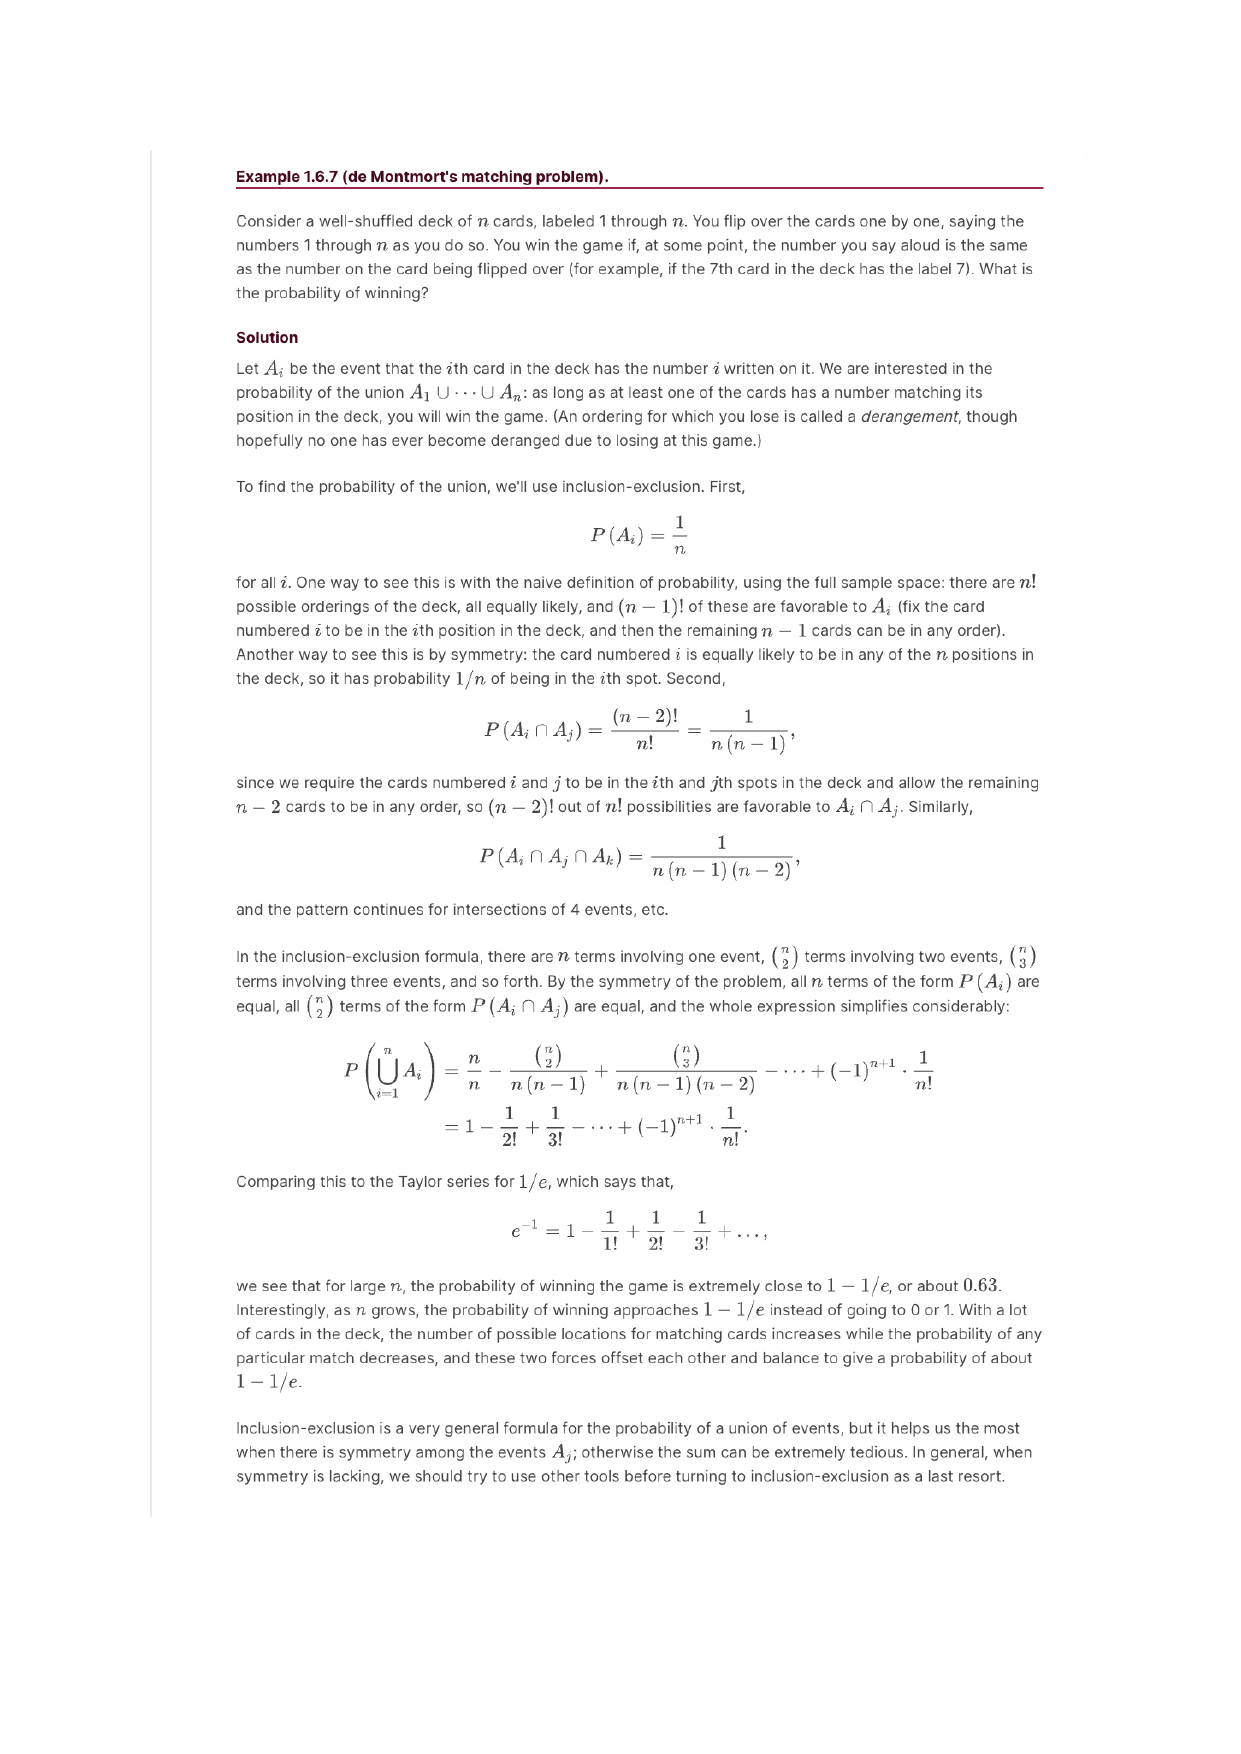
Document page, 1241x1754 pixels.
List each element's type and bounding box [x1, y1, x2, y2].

picture [150, 150, 1091, 1517]
